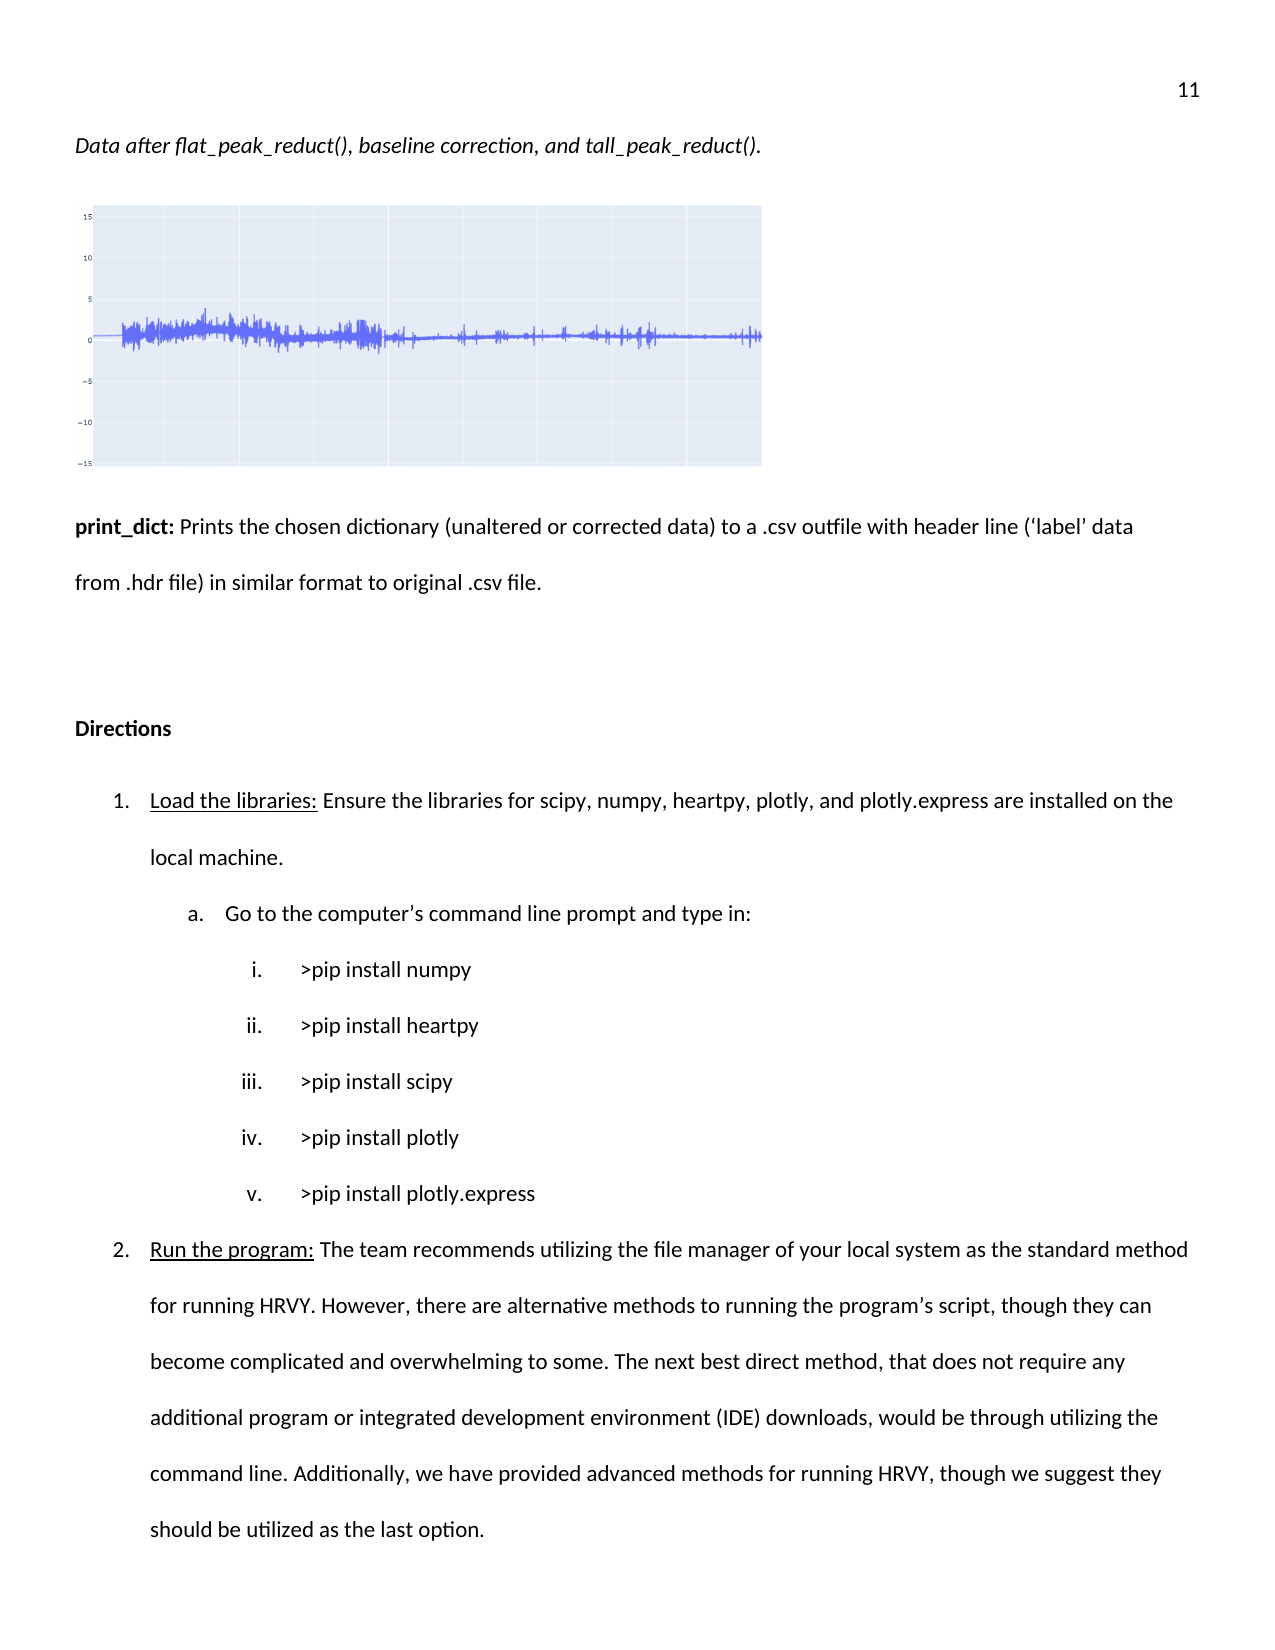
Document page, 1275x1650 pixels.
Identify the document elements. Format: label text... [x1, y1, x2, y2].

picture [75, 203, 764, 468]
text print_dict: Prints the chosen dictionary (unaltered or corrected data) to a .csv outfile with header line (‘label’ data from .hdr file) in similar format to original .csv file. [75, 512, 1200, 596]
list Go to the computer’s command line prompt and type in: [187, 899, 1200, 927]
list >pip install scipy [262, 1067, 1200, 1095]
text Directions [75, 714, 1200, 742]
list >pip install heartpy [262, 1011, 1200, 1039]
list Load the libraries: Ensure the libraries for scipy, numpy, heartpy, plotly, and plotly.express are installed on the local machine. [112, 787, 1200, 871]
list >pip install plotly [262, 1123, 1200, 1151]
list Run the program: The team recommends utilizing the file manager of your local system as the standard method for running HRVY. However, there are alternative methods to running the program’s script, though they can become complicated and overwhelming to some. The next best direct method, that does not require any additional program or integrated development environment (IDE) downloads, would be through utilizing the command line. Additionally, we have provided advanced methods for running HRVY, though we suggest they should be utilized as the last option. [112, 1235, 1200, 1543]
list >pip install plotly.express [262, 1179, 1200, 1207]
list >pip install numpy [262, 955, 1200, 983]
text Data after flat_peak_reduct(), baseline correction, and tall_peak_reduct(). [75, 131, 1200, 159]
